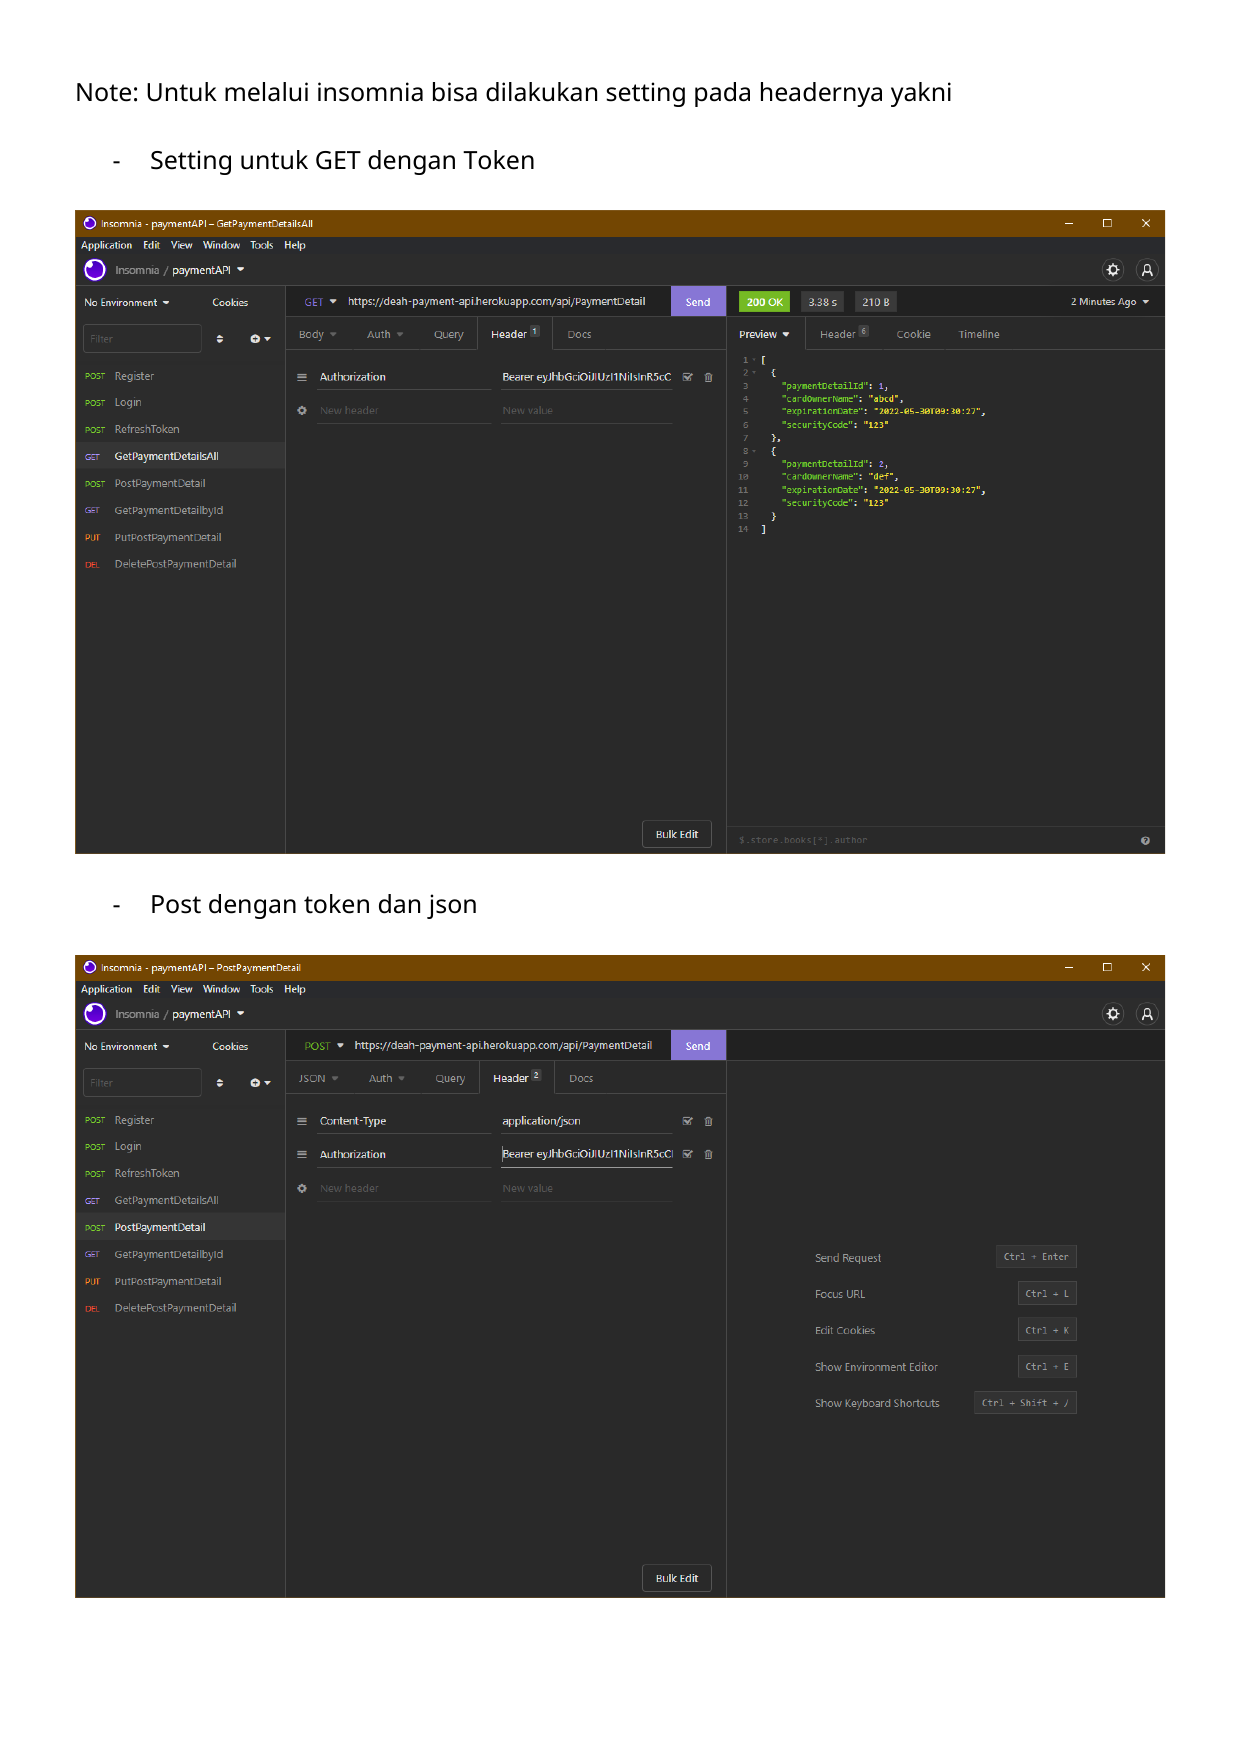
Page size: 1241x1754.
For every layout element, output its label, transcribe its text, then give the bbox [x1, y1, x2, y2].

text Note: Untuk melalui insomnia bisa dilakukan setting pada headernya yakni [75, 75, 1165, 109]
list Setting untuk GET dengan Token [112, 143, 1165, 177]
list Post dengan token dan json [112, 887, 1165, 921]
picture [75, 955, 1166, 1598]
picture [75, 210, 1166, 854]
